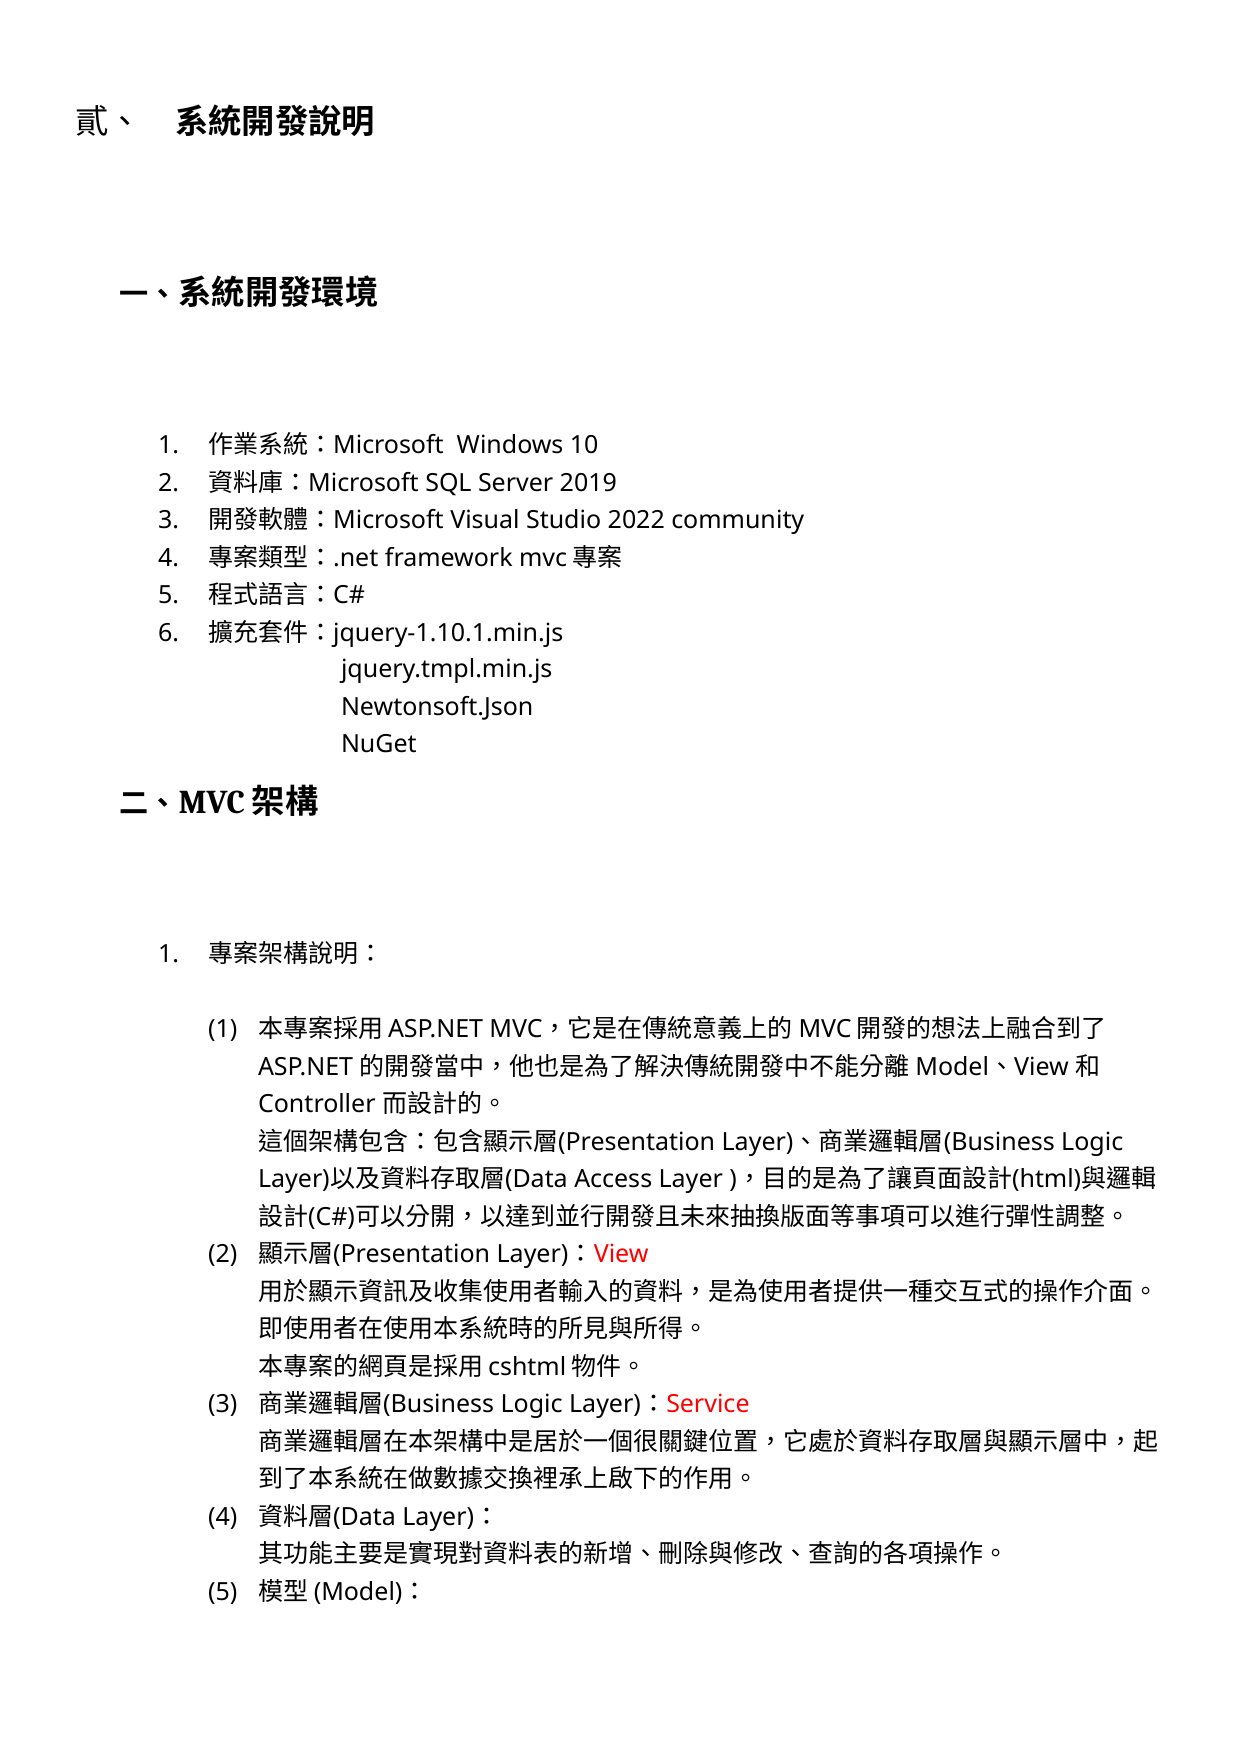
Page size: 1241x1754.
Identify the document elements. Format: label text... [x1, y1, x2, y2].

list 擴充套件：jquery-1.10.1.min.js [158, 612, 1165, 649]
list 程式語言：C# [158, 574, 1165, 612]
list 專案類型：.net framework mvc專案 [158, 537, 1165, 574]
subtitle 系統開發說明 [75, 81, 1165, 156]
list 商業邏輯層(Business Logic Layer)：Service [208, 1383, 1165, 1421]
subtitle MVC架構 [119, 762, 1165, 837]
text NuGet [341, 724, 1165, 762]
subtitle 系統開發環境 [119, 253, 1165, 328]
list 商業邏輯層在本架構中是居於一個很關鍵位置，它處於資料存取層與顯示層中，起到了本系統在做數據交換裡承上啟下的作用。 [258, 1421, 1165, 1496]
list 模型 (Model)： [208, 1571, 1165, 1608]
list 顯示層(Presentation Layer)：View [208, 1233, 1165, 1271]
list 其功能主要是實現對資料表的新增、刪除與修改、查詢的各項操作。 [258, 1533, 1165, 1571]
text Newtonsoft.Json [341, 687, 1165, 724]
list 本專案的網頁是採用cshtml物件。 [258, 1346, 1165, 1383]
list 這個架構包含：包含顯示層(Presentation Layer)、商業邏輯層(Business Logic Layer)以及資料存取層(Data Access Layer )，目的是為了讓頁面設計(html)與邏輯設計(C#)可以分開，以達到並行開發且未來抽換版面等事項可以進行彈性調整。 [258, 1121, 1165, 1233]
list 作業系統：Microsoft Windows 10 [158, 424, 1165, 462]
list 本專案採用ASP.NET MVC，它是在傳統意義上的 MVC開發的想法上融合到了 ASP.NET 的開發當中，他也是為了解決傳統開發中不能分離 Model、View 和 Controller 而設計的。 [208, 1008, 1165, 1121]
list 資料層(Data Layer)： [208, 1496, 1165, 1533]
list 用於顯示資訊及收集使用者輸入的資料，是為使用者提供一種交互式的操作介面。即使用者在使用本系統時的所見與所得。 [258, 1271, 1165, 1346]
list 資料庫：Microsoft SQL Server 2019 [158, 462, 1165, 499]
text jquery.tmpl.min.js [341, 649, 1165, 687]
list 開發軟體：Microsoft Visual Studio 2022 community [158, 499, 1165, 537]
list 專案架構說明： [158, 933, 1165, 971]
